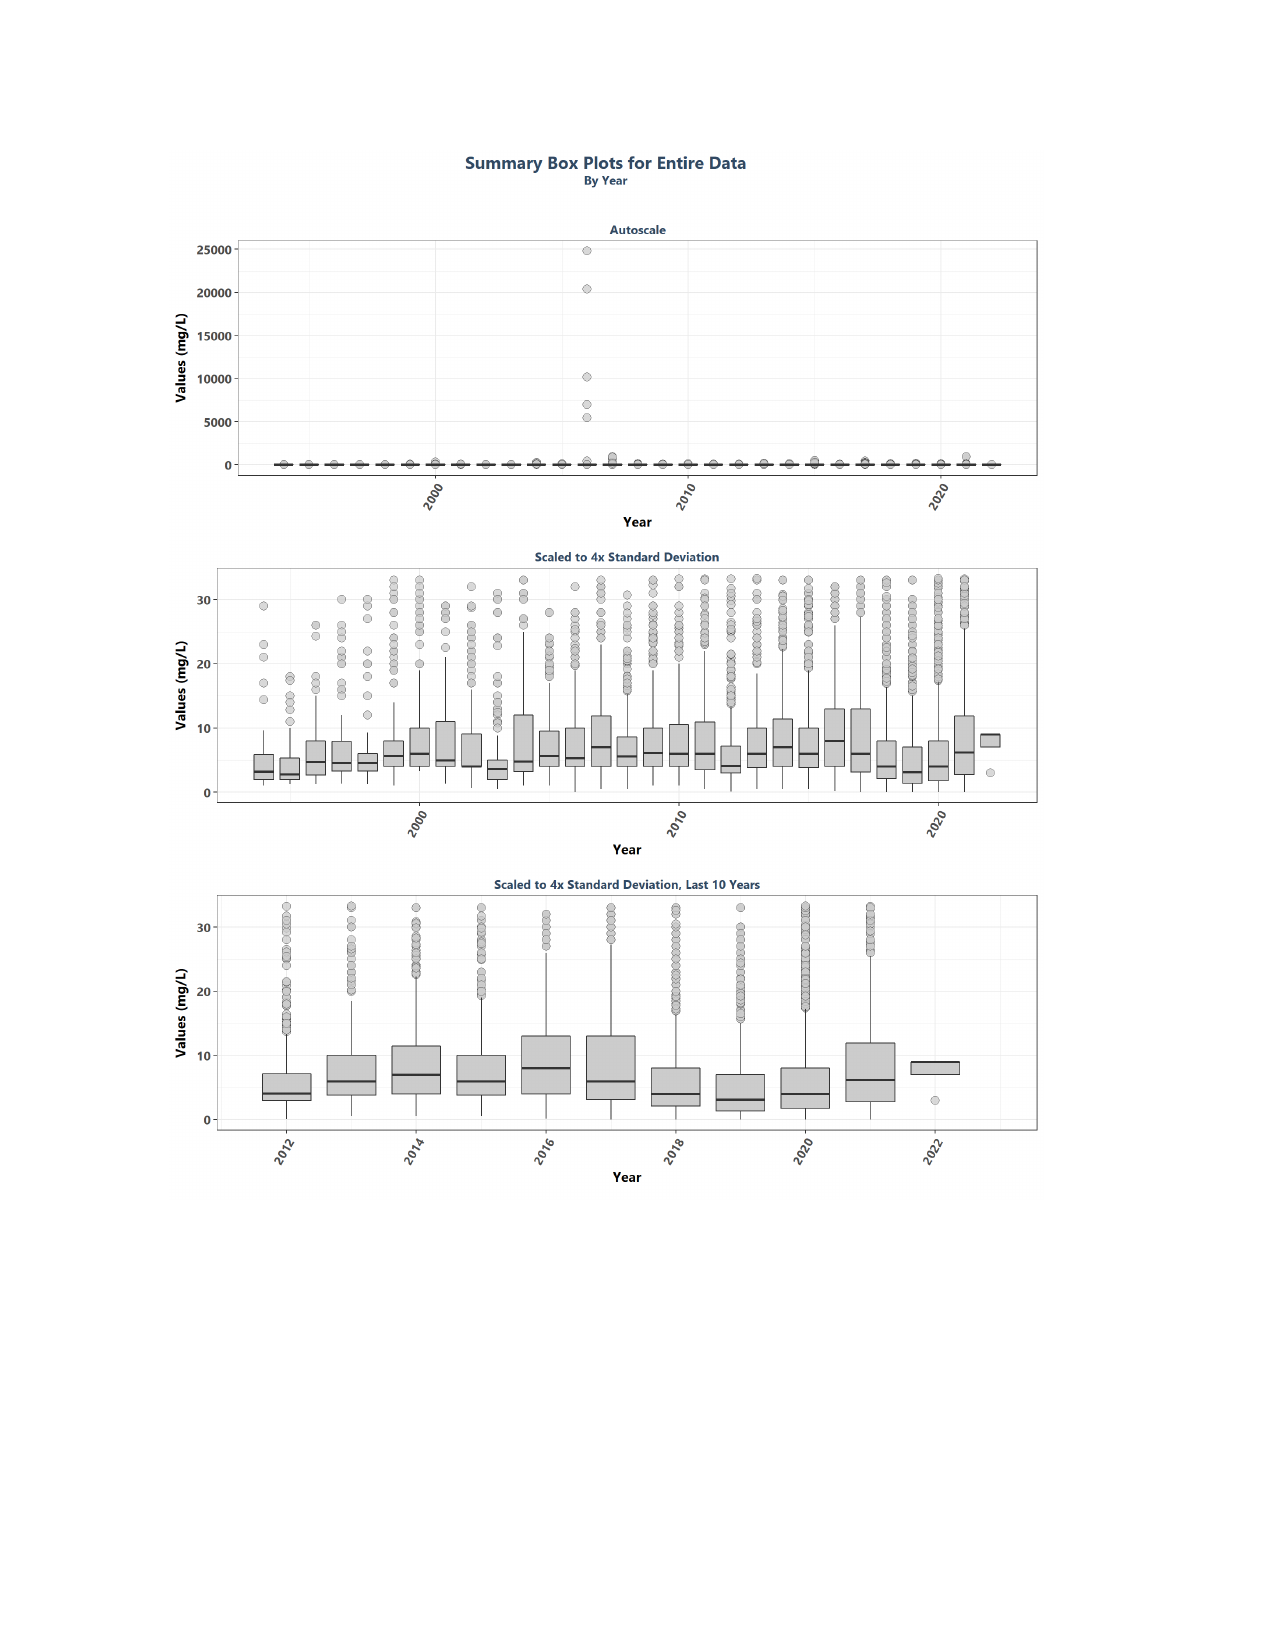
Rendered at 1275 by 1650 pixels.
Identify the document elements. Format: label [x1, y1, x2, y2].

picture [168, 150, 1044, 1200]
